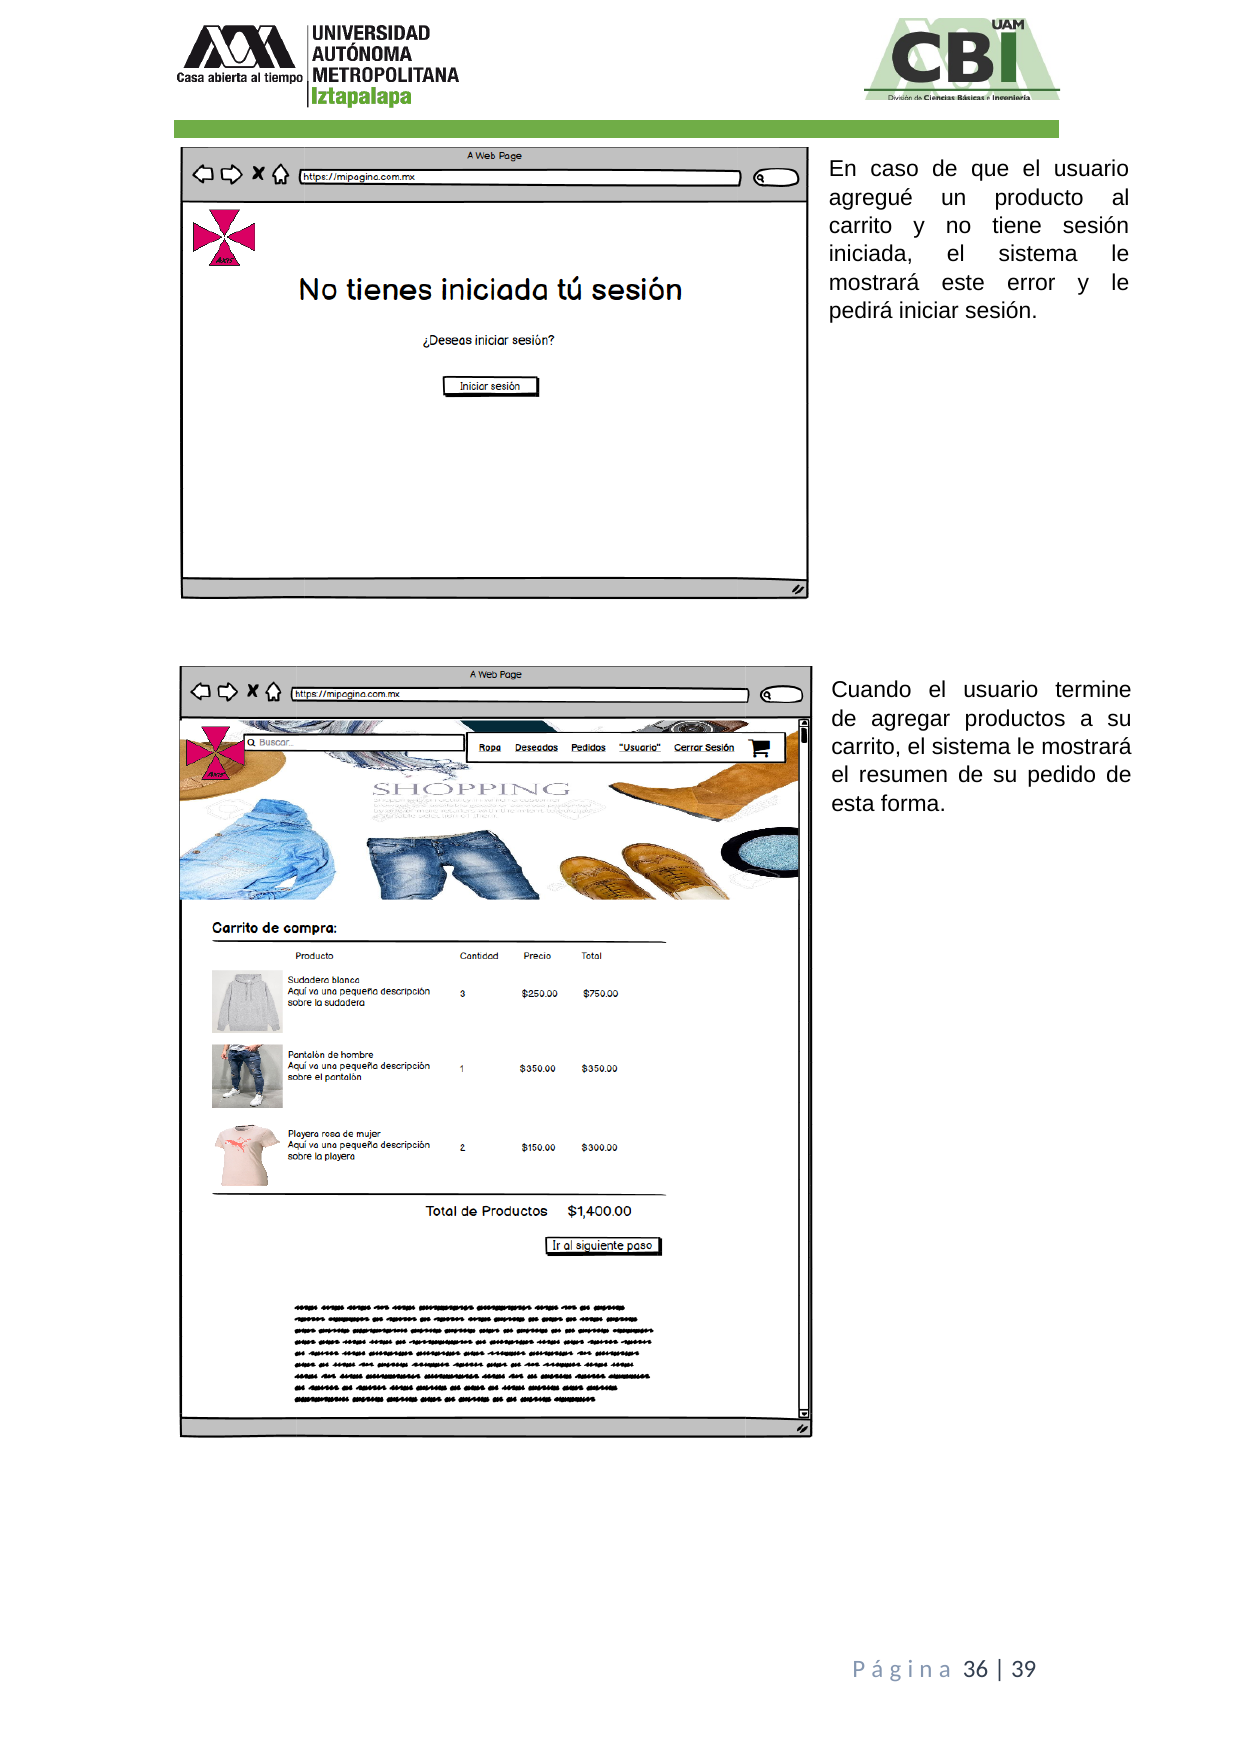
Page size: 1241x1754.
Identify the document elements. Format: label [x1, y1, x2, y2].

picture [863, 18, 1060, 100]
picture [177, 666, 814, 1439]
picture [177, 25, 459, 109]
picture [177, 147, 811, 603]
